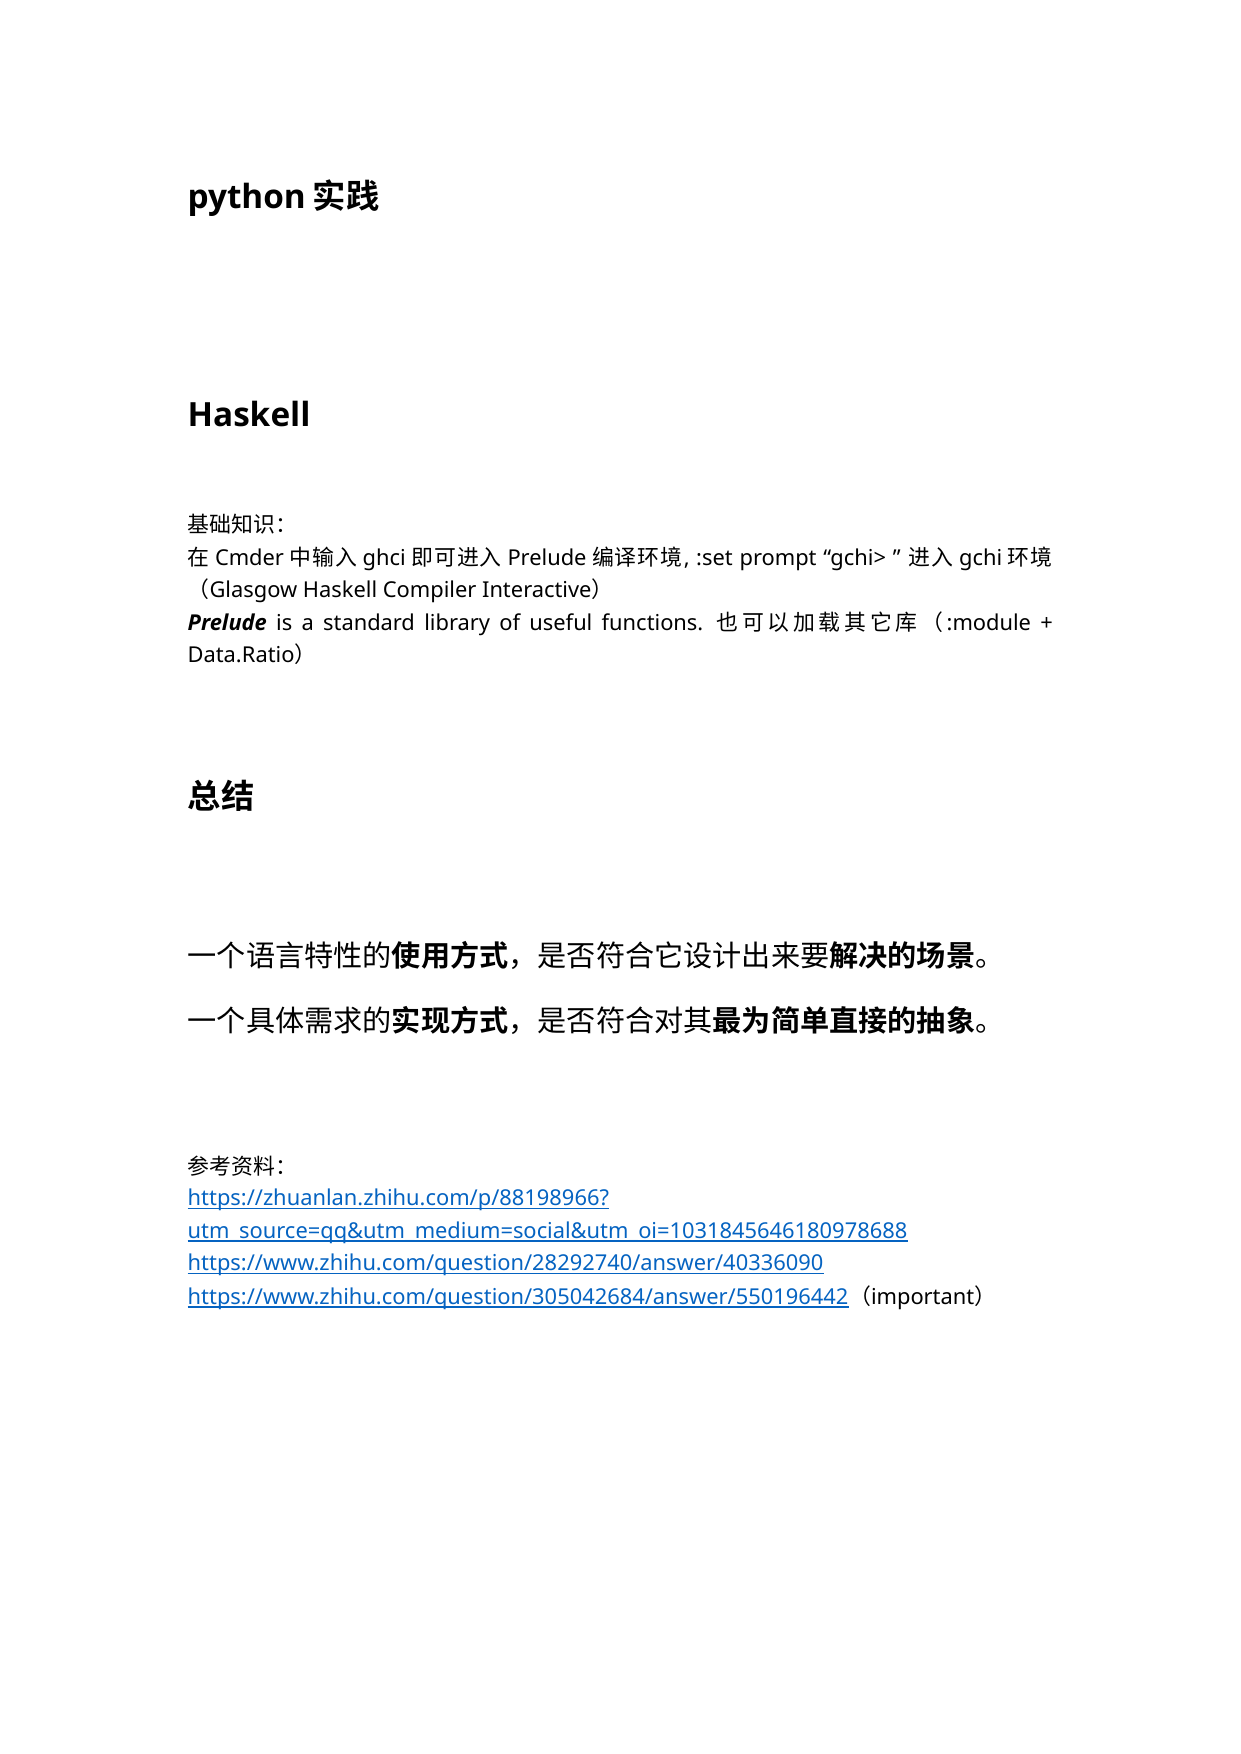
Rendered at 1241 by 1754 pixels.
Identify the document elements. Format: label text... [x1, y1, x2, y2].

text 一个具体需求的实现方式，是否符合对其最为简单直接的抽象。 [187, 986, 1053, 1051]
text 参考资料： [187, 1148, 1053, 1181]
subtitle python实践 [187, 162, 1053, 227]
text https://www.zhihu.com/question/305042684/answer/550196442（important） [187, 1278, 1053, 1311]
subtitle 总结 [187, 761, 1053, 826]
text https://zhuanlan.zhihu.com/p/88198966?utm_source=qq&utm_medium=social&utm_oi=1031845646180978688 [187, 1181, 1053, 1246]
text Prelude is a standard library of useful functions. 也可以加载其它库（:module + Data.Ratio） [187, 604, 1053, 669]
text 一个语言特性的使用方式，是否符合它设计出来要解决的场景。 [187, 921, 1053, 986]
subtitle Haskell [187, 381, 1053, 446]
text 基础知识： [187, 507, 1053, 539]
text 在Cmder中输入ghci即可进入Prelude编译环境, :set prompt “gchi> ” 进入gchi环境 （Glasgow Haskell Compiler Interactive） [187, 539, 1053, 604]
text https://www.zhihu.com/question/28292740/answer/40336090 [187, 1246, 1053, 1278]
